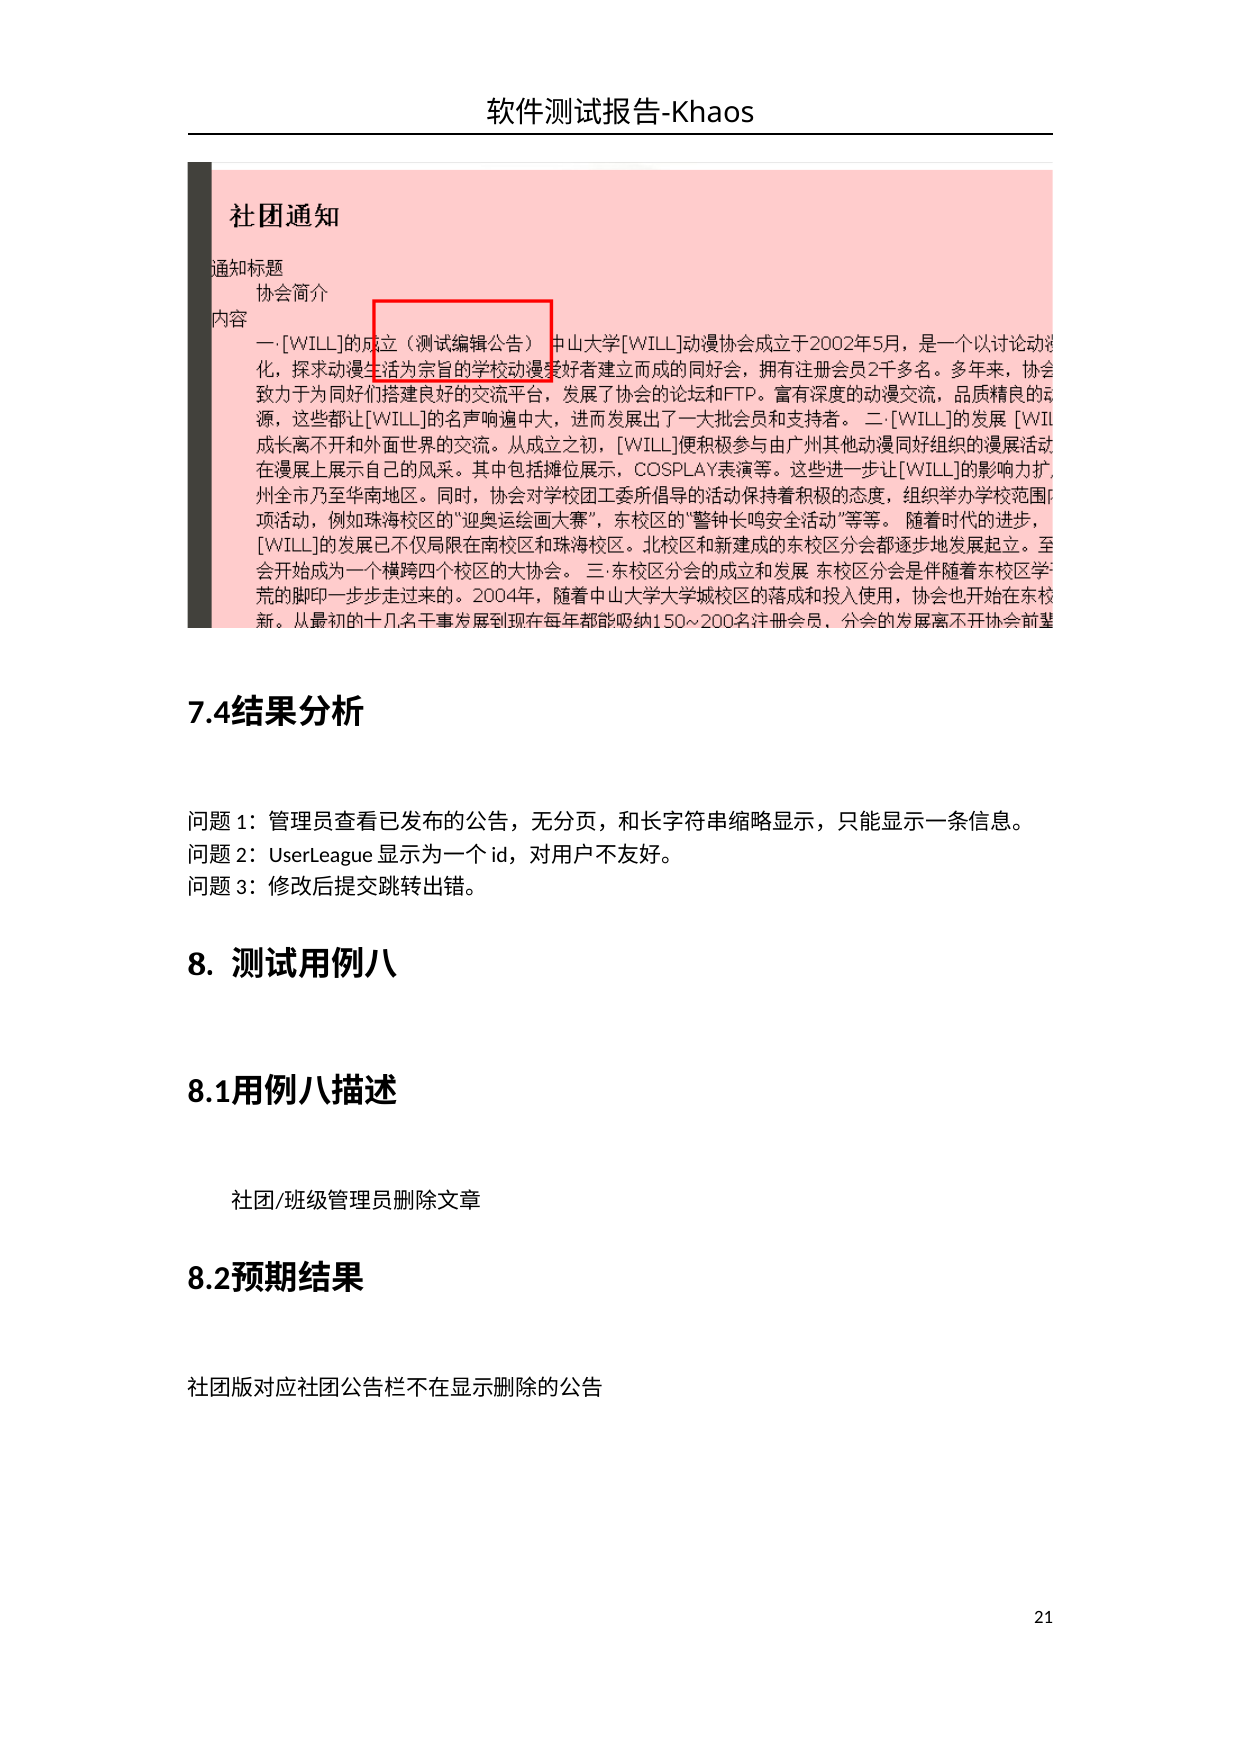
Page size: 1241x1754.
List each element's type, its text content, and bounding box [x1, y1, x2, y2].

text 问题3：修改后提交跳转出错。 [187, 869, 1053, 901]
text 社团/班级管理员删除文章 [187, 1183, 1053, 1215]
text 问题1：管理员查看已发布的公告，无分页，和长字符串缩略显示，只能显示一条信息。 [187, 804, 1053, 836]
subtitle 用例八描述 [187, 1056, 1053, 1121]
subtitle 结果分析 [187, 677, 1053, 742]
subtitle 预期结果 [187, 1242, 1053, 1307]
text 问题2：UserLeague显示为一个id，对用户不友好。 [187, 836, 1053, 869]
subtitle 测试用例八 [187, 928, 1053, 993]
picture [187, 162, 1053, 628]
text 社团版对应社团公告栏不在显示删除的公告 [187, 1369, 1053, 1402]
